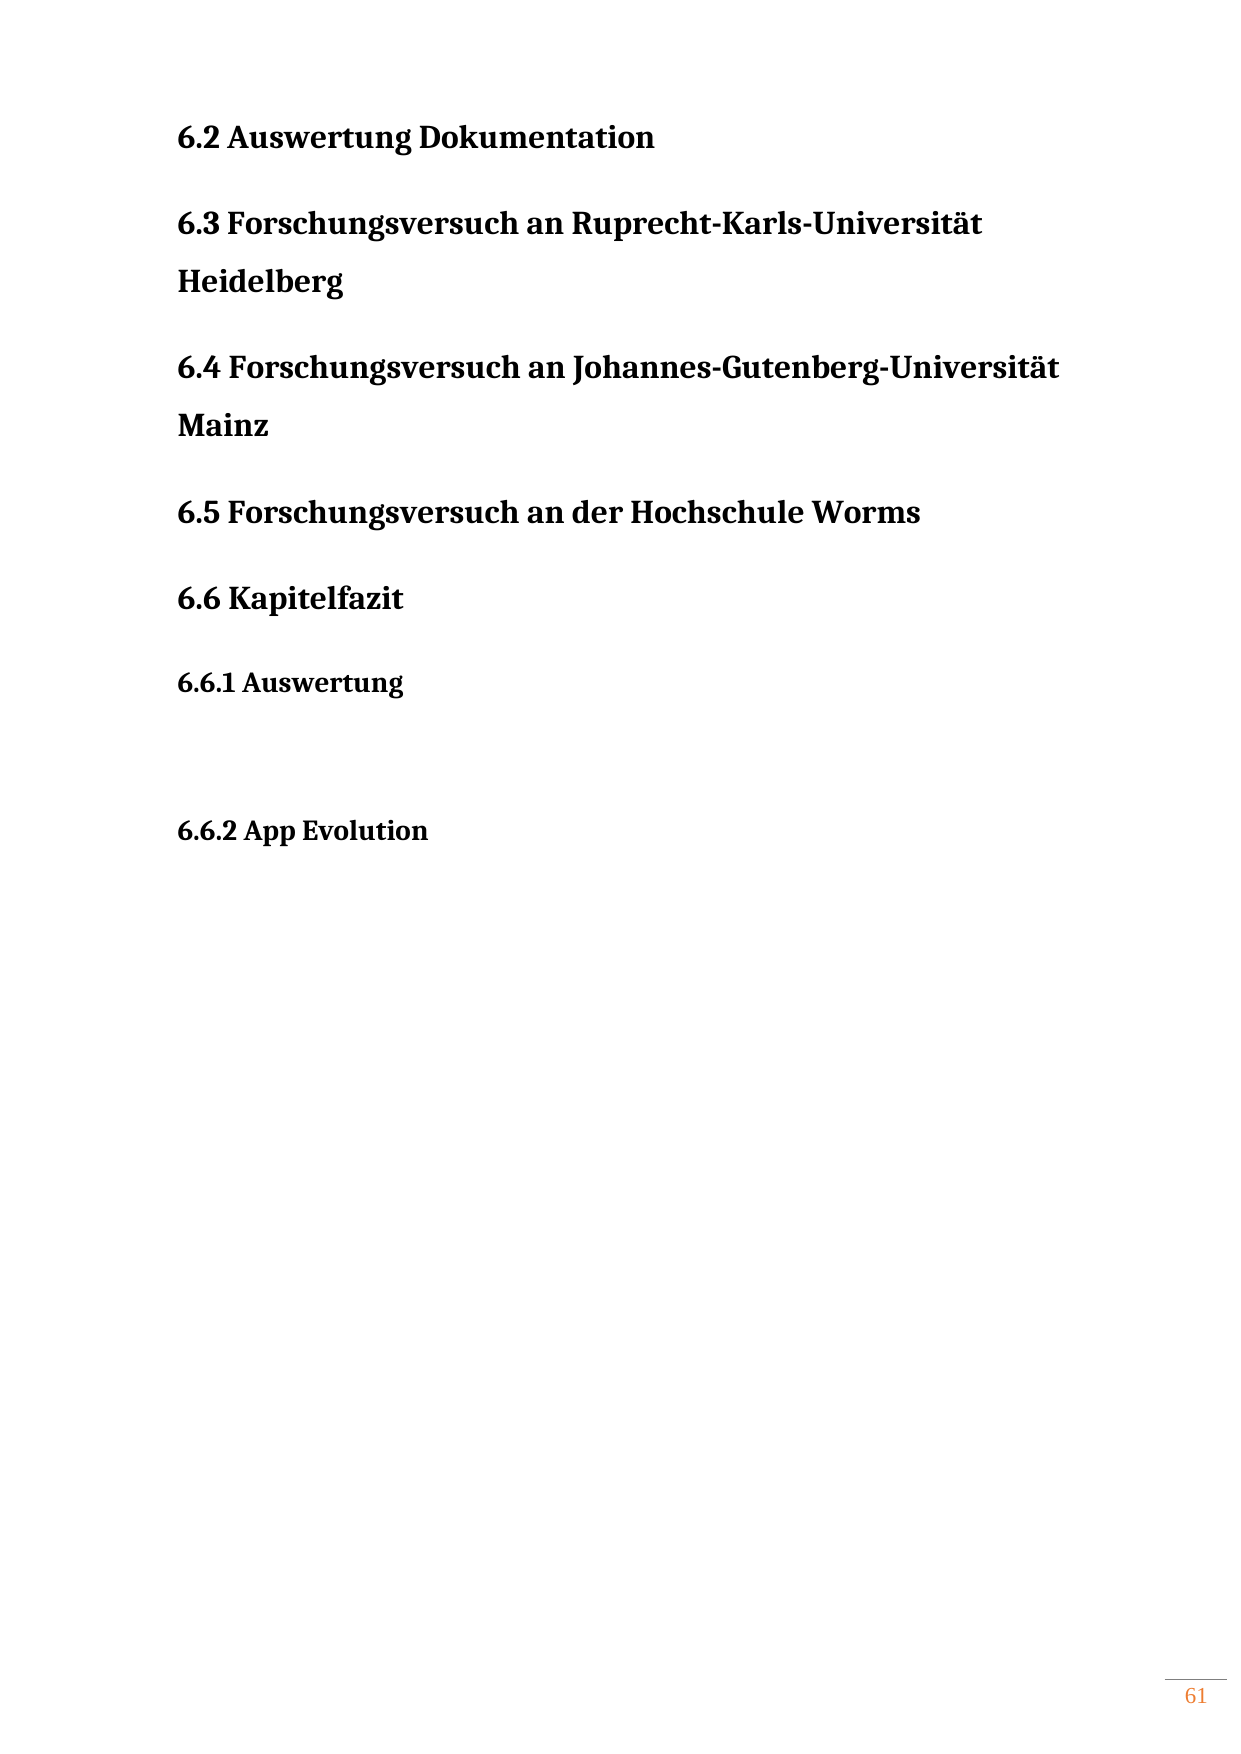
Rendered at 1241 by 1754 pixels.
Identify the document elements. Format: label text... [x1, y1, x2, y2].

subtitle 6.3 Forschungsversuch an Ruprecht-Karls-Universität Heidelberg [177, 205, 1152, 301]
subtitle 6.4 Forschungsversuch an Johannes-Gutenberg-Universität Mainz [177, 349, 1152, 445]
subtitle 6.6.1 Auswertung [177, 666, 1152, 700]
subtitle 6.6.2 App Evolution [177, 814, 1152, 848]
subtitle 6.5 Forschungsversuch an der Hochschule Worms [177, 493, 1152, 531]
subtitle 6.2 Auswertung Dokumentation [177, 118, 1152, 156]
subtitle 6.6 Kapitelfazit [177, 580, 1152, 618]
